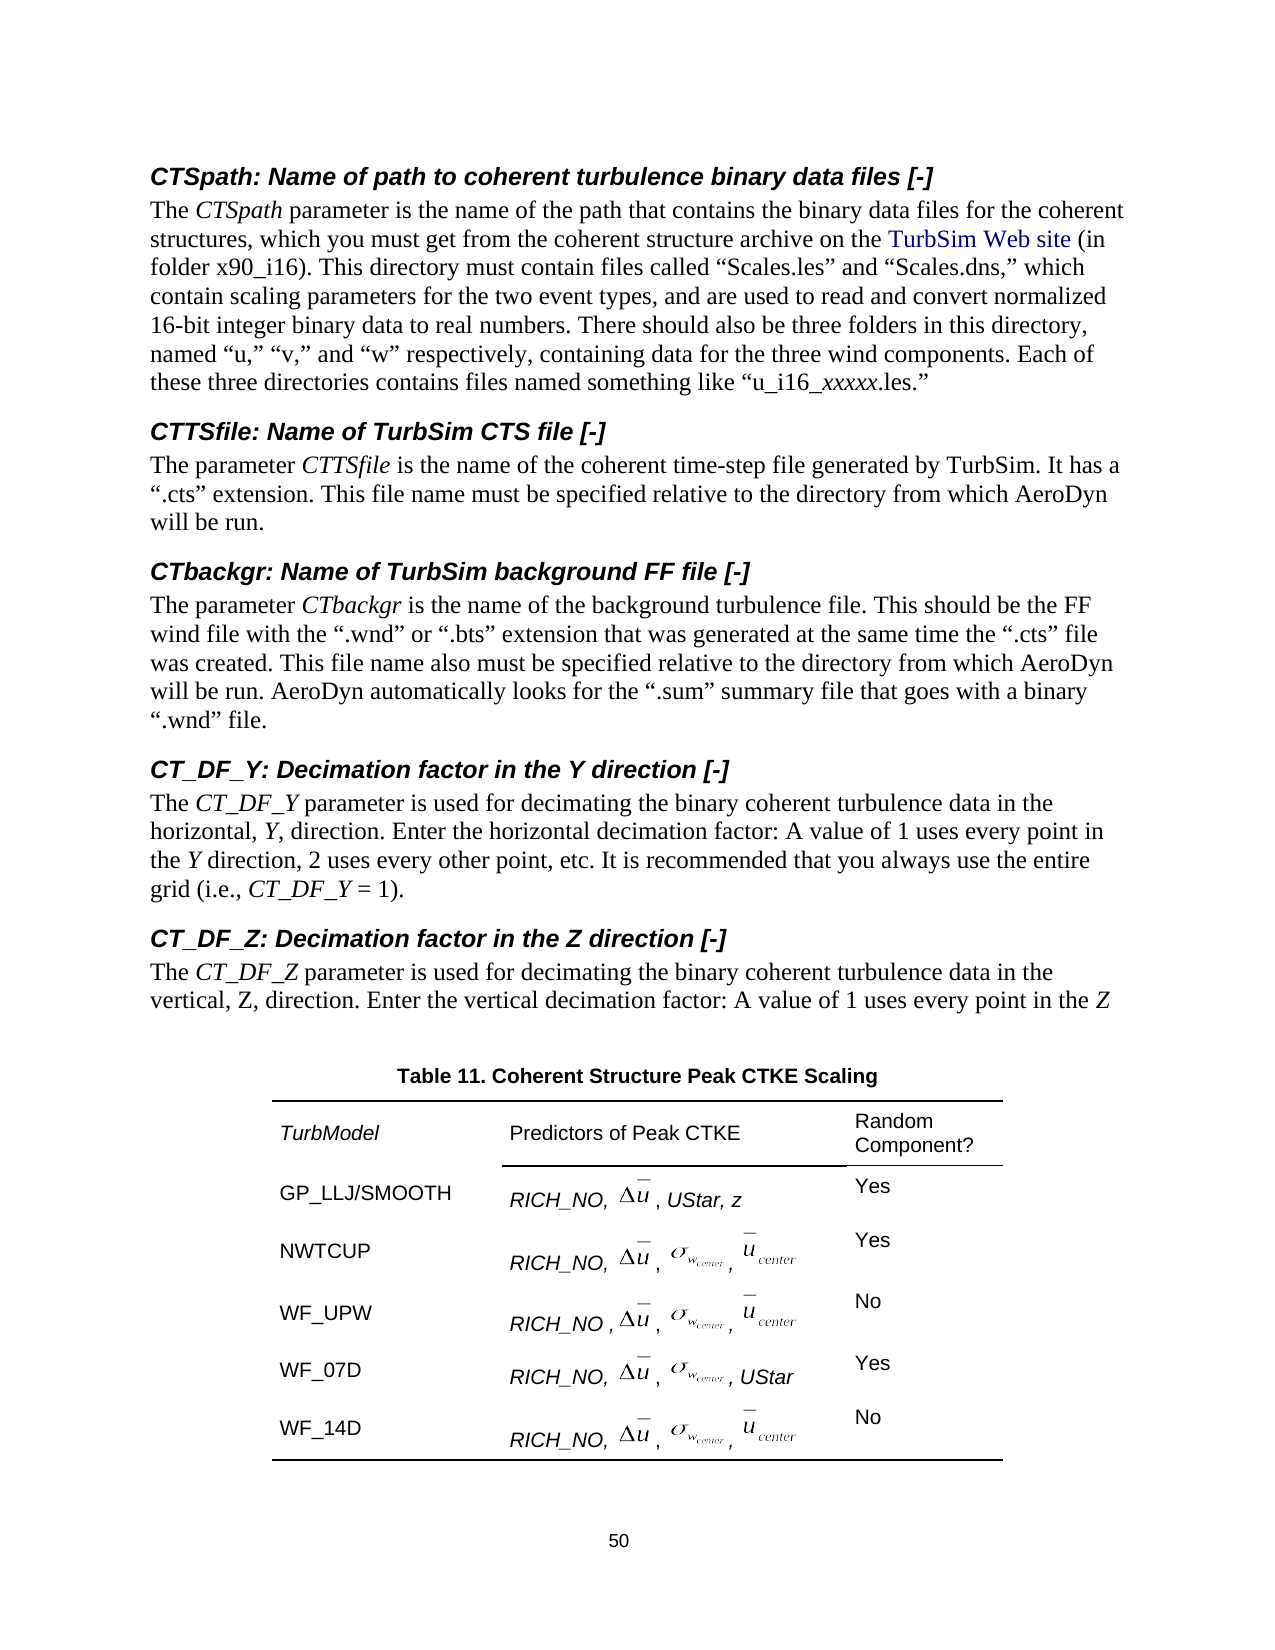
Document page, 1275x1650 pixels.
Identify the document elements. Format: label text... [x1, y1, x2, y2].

table_cell GP_LLJ/SMOOTH [272, 1165, 502, 1220]
table_cell Yes [847, 1344, 1003, 1397]
text CT_DF_Z: Decimation factor in the Z direction [-] [150, 923, 1125, 952]
text CT_DF_Y: Decimation factor in the Y direction [-] [150, 755, 1125, 783]
table_cell Yes [847, 1166, 1003, 1220]
text CTSpath: Name of path to coherent turbulence binary data files [-] [150, 162, 1125, 191]
table_cell No [847, 1282, 1003, 1344]
table_cell Yes [847, 1220, 1003, 1282]
table_cell RICH_NO, , UStar, z [502, 1167, 847, 1220]
text CTTSfile: Name of TurbSim CTS file [-] [150, 417, 1125, 446]
table_header Random Component? [847, 1102, 1003, 1164]
table_header Predictors of Peak CTKE [502, 1102, 847, 1164]
text The CTSpath parameter is the name of the path that contains the binary data files for the coherent structures, which you must get from the coherent structure archive on the TurbSim Web site (in folder x90_i16). This directory must contain files called “Scales.les” and “Scales.dns,” which contain scaling parameters for the two event types, and are used to read and convert normalized 16-bit integer binary data to real numbers. There should also be three folders in this directory, named “u,” “v,” and “w” respectively, containing data for the three wind components. Each of these three directories contains files named something like “u_i16_xxxxx.les.” [150, 195, 1125, 396]
text CTbackgr: Name of TurbSim background FF file [-] [150, 557, 1125, 586]
table_cell NWTCUP [272, 1220, 502, 1282]
table_cell WF_14D [272, 1397, 502, 1459]
table_cell WF_UPW [272, 1282, 502, 1344]
text The parameter CTTSfile is the name of the coherent time-step file generated by TurbSim. It has a “.cts” extension. This file name must be specified relative to the directory from which AeroDyn will be run. [150, 450, 1125, 536]
text Table 11. Coherent Structure Peak CTKE Scaling [150, 1063, 1125, 1087]
table_cell RICH_NO, , , [502, 1220, 847, 1282]
table_cell RICH_NO ,, , [502, 1282, 847, 1344]
table_header TurbModel [272, 1102, 502, 1164]
table_cell WF_07D [272, 1344, 502, 1397]
text The parameter CTbackgr is the name of the background turbulence file. This should be the FF wind file with the “.wnd” or “.bts” extension that was generated at the same time the “.cts” file was created. This file name also must be specified relative to the directory from which AeroDyn will be run. AeroDyn automatically looks for the “.sum” summary file that goes with a binary “.wnd” file. [150, 590, 1125, 734]
table_cell RICH_NO, , , [502, 1397, 847, 1459]
text The CT_DF_Y parameter is used for decimating the binary coherent turbulence data in the horizontal, Y, direction. Enter the horizontal decimation factor: A value of 1 uses every point in the Y direction, 2 uses every other point, etc. It is recommended that you always use the entire grid (i.e., CT_DF_Y = 1). [150, 788, 1125, 903]
table_cell RICH_NO, , , UStar [502, 1344, 847, 1397]
table_cell No [847, 1397, 1003, 1459]
text The CT_DF_Z parameter is used for decimating the binary coherent turbulence data in the vertical, Z, direction. Enter the vertical decimation factor: A value of 1 uses every point in the Z direction, 2 uses every other point, etc. It is recommended that you always use the entire grid (i.e., CT_DF_Z = 1). [150, 957, 1125, 1014]
